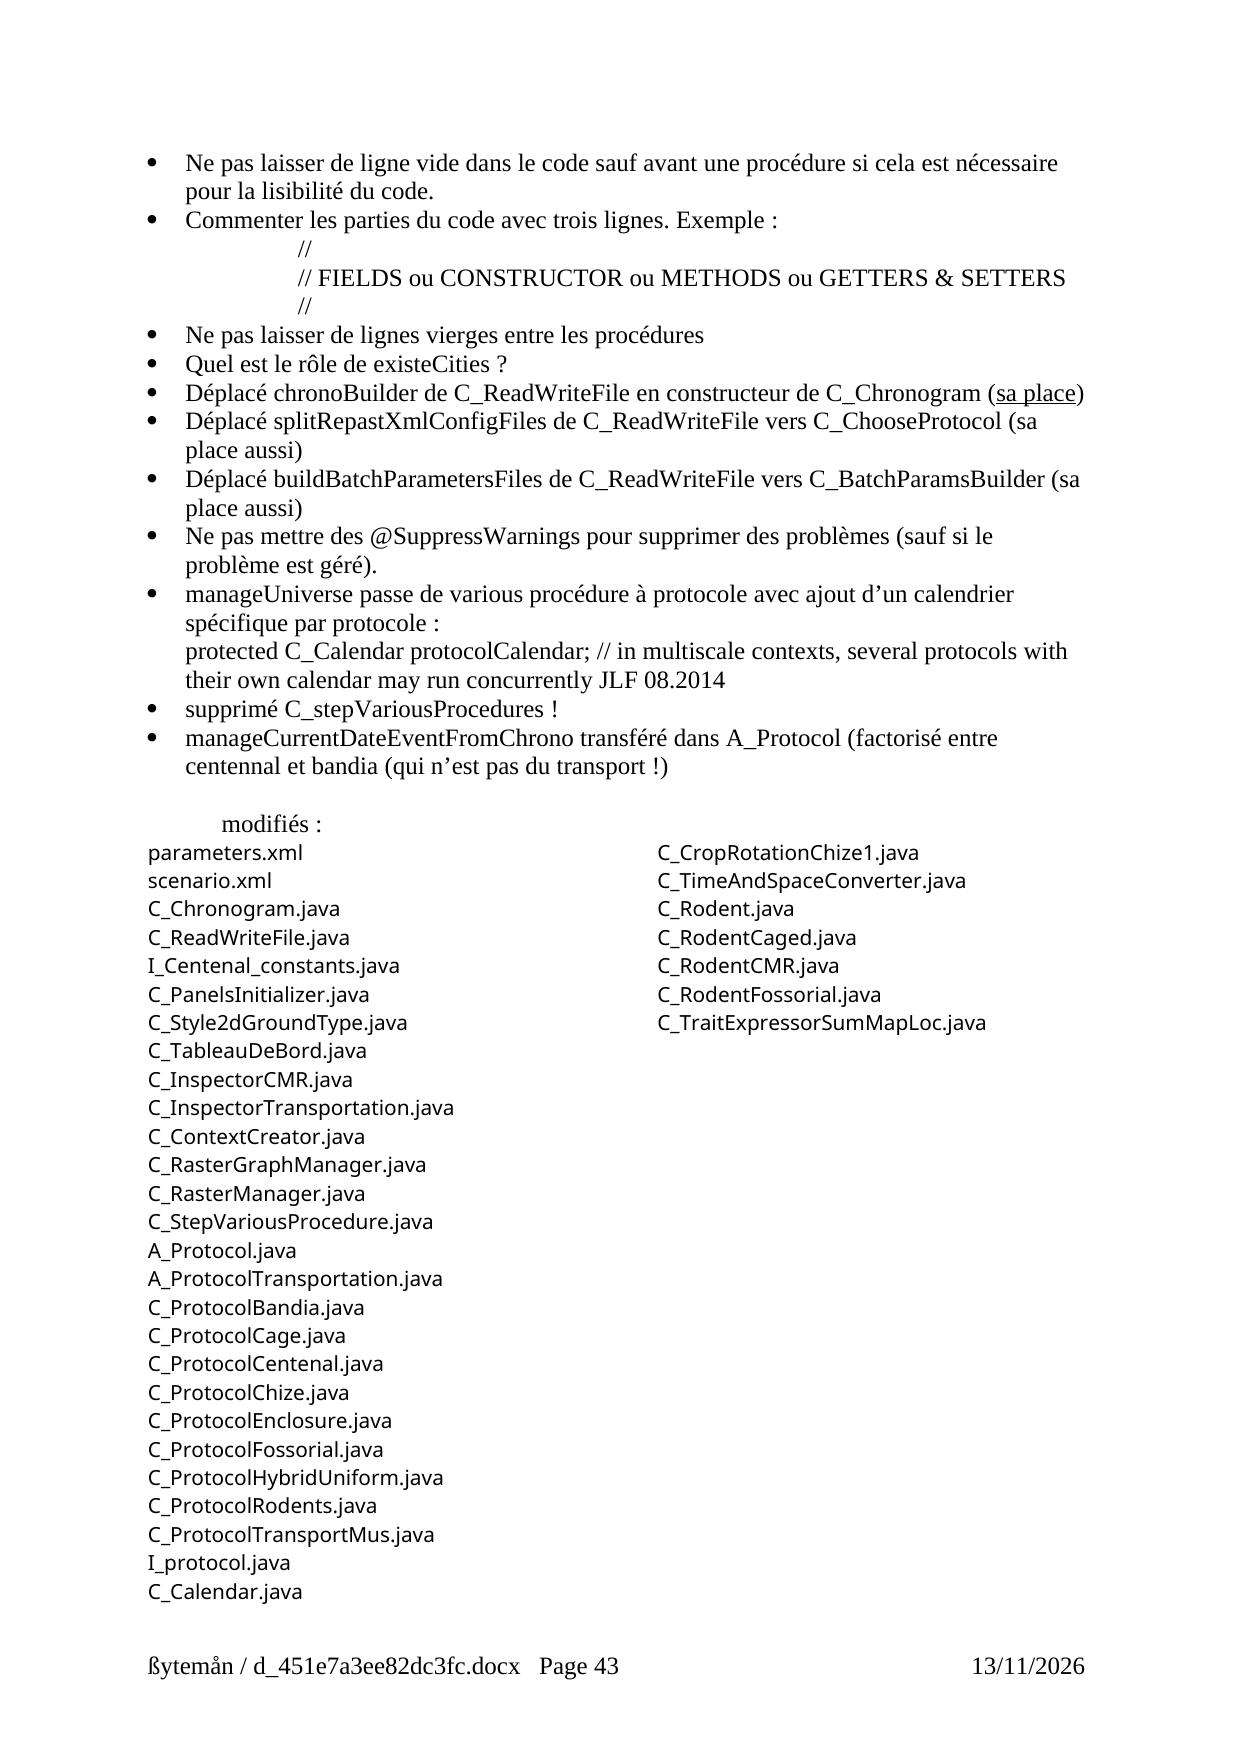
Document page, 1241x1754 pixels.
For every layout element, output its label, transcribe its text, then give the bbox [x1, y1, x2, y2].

text C_ContextCreator.java [148, 1122, 583, 1150]
list Déplacé splitRepastXmlConfigFiles de C_ReadWriteFile vers C_ChooseProtocol (sa place aussi) [148, 406, 1093, 464]
text C_RodentFossorial.java [657, 980, 1093, 1008]
text C_StepVariousProcedure.java [148, 1207, 583, 1236]
text C_RodentCMR.java [657, 951, 1093, 980]
text C_Chronogram.java [148, 894, 583, 923]
list Commenter les parties du code avec trois lignes. Exemple : [148, 205, 1093, 234]
text I_protocol.java [148, 1548, 583, 1577]
text C_ProtocolCage.java [148, 1321, 583, 1349]
list supprimé C_stepVariousProcedures ! [148, 694, 1093, 723]
text C_ProtocolFossorial.java [148, 1435, 583, 1463]
text C_Rodent.java [657, 894, 1093, 923]
text C_ProtocolHybridUniform.java [148, 1463, 583, 1492]
text A_Protocol.java [148, 1236, 583, 1264]
list Déplacé chronoBuilder de C_ReadWriteFile en constructeur de C_Chronogram (sa place) [148, 378, 1093, 406]
text scenario.xml [148, 866, 583, 894]
text C_RasterManager.java [148, 1179, 583, 1207]
text // [298, 234, 1093, 263]
text A_ProtocolTransportation.java [148, 1264, 583, 1293]
text C_ProtocolRodents.java [148, 1492, 583, 1520]
text // FIELDS ou CONSTRUCTOR ou METHODS ou GETTERS & SETTERS [298, 263, 1093, 291]
text C_ProtocolTransportMus.java [148, 1520, 583, 1548]
text parameters.xml [148, 838, 583, 866]
text modifiés : [221, 809, 1093, 838]
text C_PanelsInitializer.java [148, 980, 583, 1008]
list Ne pas laisser de lignes vierges entre les procédures [148, 320, 1093, 349]
list Ne pas laisser de ligne vide dans le code sauf avant une procédure si cela est nécessaire pour la lisibilité du code. [148, 148, 1093, 205]
list manageCurrentDateEventFromChrono transféré dans A_Protocol (factorisé entre centennal et bandia (qui n’est pas du transport !) [148, 723, 1093, 780]
list Quel est le rôle de existeCities ? [148, 349, 1093, 378]
text C_InspectorCMR.java [148, 1065, 583, 1093]
text C_CropRotationChize1.java [657, 838, 1093, 866]
list manageUniverse passe de various procédure à protocole avec ajout d’un calendrier spécifique par protocole : protected C_Calendar protocolCalendar; // in multiscale contexts, several protocols with their own calendar may run concurrently JLF 08.2014 [148, 579, 1093, 694]
text I_Centenal_constants.java [148, 951, 583, 980]
text C_RodentCaged.java [657, 923, 1093, 951]
text C_Style2dGroundType.java [148, 1008, 583, 1037]
list Ne pas mettre des @SuppressWarnings pour supprimer des problèmes (sauf si le problème est géré). [148, 521, 1093, 579]
text C_ReadWriteFile.java [148, 923, 583, 951]
text C_TraitExpressorSumMapLoc.java [657, 1008, 1093, 1037]
list Déplacé buildBatchParametersFiles de C_ReadWriteFile vers C_BatchParamsBuilder (sa place aussi) [148, 464, 1093, 521]
text C_InspectorTransportation.java [148, 1093, 583, 1122]
text C_TimeAndSpaceConverter.java [657, 866, 1093, 894]
text C_RasterGraphManager.java [148, 1150, 583, 1179]
text C_ProtocolEnclosure.java [148, 1406, 583, 1435]
text // [298, 291, 1093, 320]
text C_ProtocolBandia.java [148, 1293, 583, 1321]
text C_ProtocolCentenal.java [148, 1349, 583, 1378]
text C_ProtocolChize.java [148, 1378, 583, 1406]
text C_Calendar.java [148, 1577, 583, 1605]
text C_TableauDeBord.java [148, 1037, 583, 1065]
